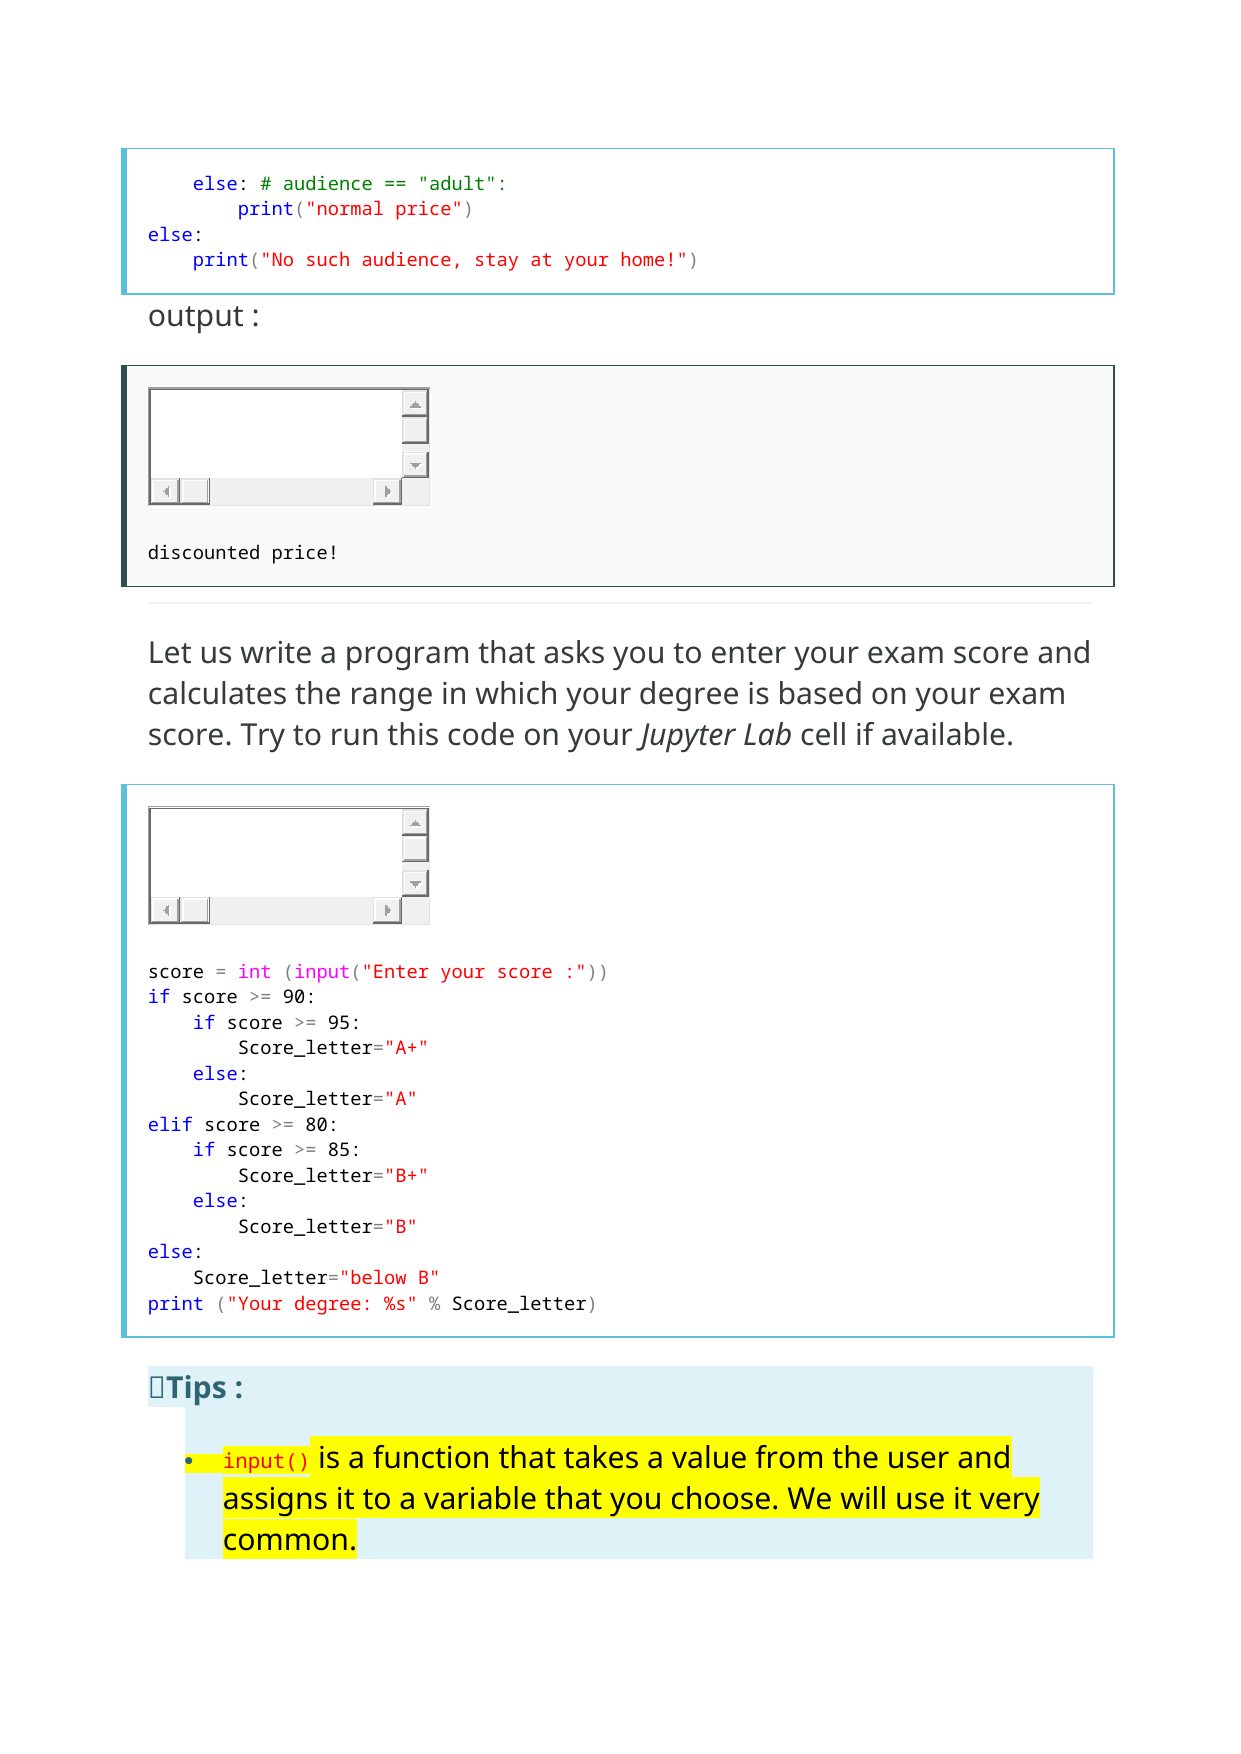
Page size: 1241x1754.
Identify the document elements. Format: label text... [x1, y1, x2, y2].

text Score_letter="A" [148, 1086, 1093, 1111]
text if score >= 85: [148, 1137, 1093, 1162]
text print ("Your degree: %s" % Score_letter) [127, 1267, 1113, 1336]
text Score_letter="A+" [148, 1035, 1093, 1060]
text 💡Tips : [148, 1366, 1093, 1407]
text else: # audience == "adult": [127, 149, 1113, 196]
text Score_letter="B" [148, 1213, 1093, 1239]
text else: [148, 1239, 1093, 1264]
text score = int (input("Enter your score :")) [127, 936, 1113, 984]
text print("No such audience, stay at your home!") [127, 224, 1113, 293]
text print("normal price") [148, 196, 1093, 221]
list input() is a function that takes a value from the user and assigns it to a variable that you choose. We will use it very common. [185, 1436, 1093, 1559]
text Let us write a program that asks you to enter your exam score and calculates the range in which your degree is based on your exam score. Try to run this code on your Jupyter Lab cell if available. [148, 631, 1093, 754]
text discounted price! [127, 517, 1113, 586]
text output : [148, 295, 1093, 336]
text if score >= 95: [148, 1009, 1093, 1035]
text Score_letter="B+" [148, 1162, 1093, 1188]
text else: [148, 1188, 1093, 1213]
text if score >= 90: [148, 984, 1093, 1009]
text elif score >= 80: [148, 1111, 1093, 1137]
text else: [148, 1060, 1093, 1086]
